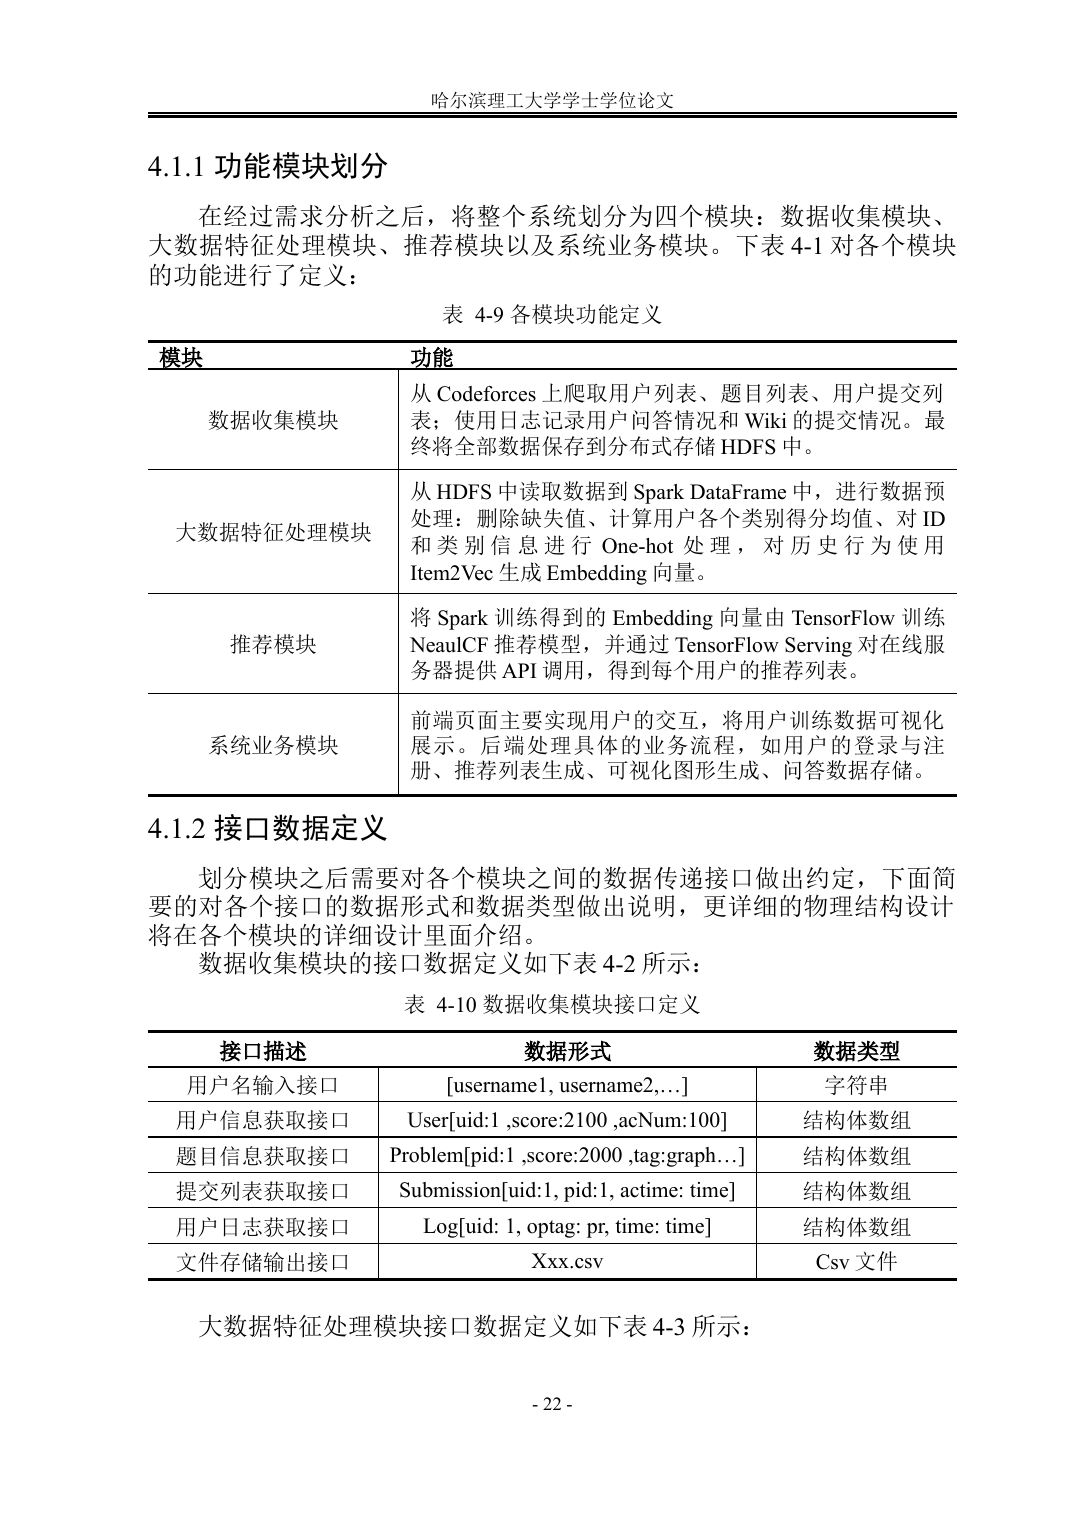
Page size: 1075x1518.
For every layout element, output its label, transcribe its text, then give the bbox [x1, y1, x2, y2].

table_cell 推荐模块 [148, 594, 398, 693]
text 数据收集模块的接口数据定义如下表4-2所示： [148, 948, 957, 978]
table_cell 结构体数组 [757, 1102, 957, 1136]
table_cell 结构体数组 [757, 1208, 957, 1243]
table_cell 字符串 [757, 1068, 957, 1101]
text 在经过需求分析之后，将整个系统划分为四个模块：数据收集模块、大数据特征处理模块、推荐模块以及系统业务模块。下表4-1对各个模块的功能进行了定义： [148, 201, 957, 288]
table_cell User[uid:1 ,score:2100 ,acNum:100] [379, 1102, 756, 1136]
subtitle 接口数据定义 [148, 809, 957, 844]
table_cell Xxx.csv [379, 1244, 756, 1278]
table_cell Problem[pid:1 ,score:2000 ,tag:graph…] [379, 1138, 756, 1172]
table_cell 结构体数组 [757, 1138, 957, 1172]
table_cell 数据收集模块 [148, 370, 398, 469]
table_cell 提交列表获取接口 [148, 1173, 378, 1207]
text 大数据特征处理模块接口数据定义如下表4-3所示： [148, 1310, 957, 1340]
table_cell Log[uid: 1, optag: pr, time: time] [379, 1208, 756, 1243]
table_cell 题目信息获取接口 [148, 1138, 378, 1172]
table_cell 用户日志获取接口 [148, 1208, 378, 1243]
table_header 数据形式 [378, 1033, 757, 1066]
table_cell 文件存储输出接口 [148, 1244, 378, 1278]
subtitle 功能模块划分 [148, 148, 957, 183]
table_cell 前端页面主要实现用户的交互，将用户训练数据可视化展示。后端处理具体的业务流程，如用户的登录与注册、推荐列表生成、可视化图形生成、问答数据存储。 [399, 694, 957, 793]
table_cell 大数据特征处理模块 [148, 470, 398, 593]
table_header 模块 [148, 343, 398, 368]
table_header 接口描述 [148, 1033, 378, 1066]
table_cell 用户信息获取接口 [148, 1102, 378, 1136]
table_cell 将Spark训练得到的Embedding向量由TensorFlow训练NeaulCF推荐模型，并通过TensorFlow Serving对在线服务器提供API调用，得到每个用户的推荐列表。 [399, 594, 957, 693]
table_cell 用户名输入接口 [148, 1068, 378, 1101]
table_cell Submission[uid:1, pid:1, actime: time] [379, 1173, 756, 1207]
table_cell 系统业务模块 [148, 694, 398, 793]
table_cell Csv文件 [757, 1244, 957, 1278]
table_header 数据类型 [757, 1033, 957, 1066]
table_header 功能 [399, 343, 957, 368]
table_cell 结构体数组 [757, 1173, 957, 1207]
table_cell [username1, username2,…] [379, 1068, 756, 1101]
table_cell 从Codeforces上爬取用户列表、题目列表、用户提交列表；使用日志记录用户问答情况和Wiki的提交情况。最终将全部数据保存到分布式存储HDFS中。 [399, 370, 957, 469]
table_cell 从HDFS中读取数据到Spark DataFrame中，进行数据预处理：删除缺失值、计算用户各个类别得分均值、对ID和类别信息进行One-hot处理，对历史行为使用Item2Vec生成Embedding向量。 [399, 470, 957, 593]
text 划分模块之后需要对各个模块之间的数据传递接口做出约定，下面简要的对各个接口的数据形式和数据类型做出说明，更详细的物理结构设计将在各个模块的详细设计里面介绍。 [148, 862, 957, 948]
